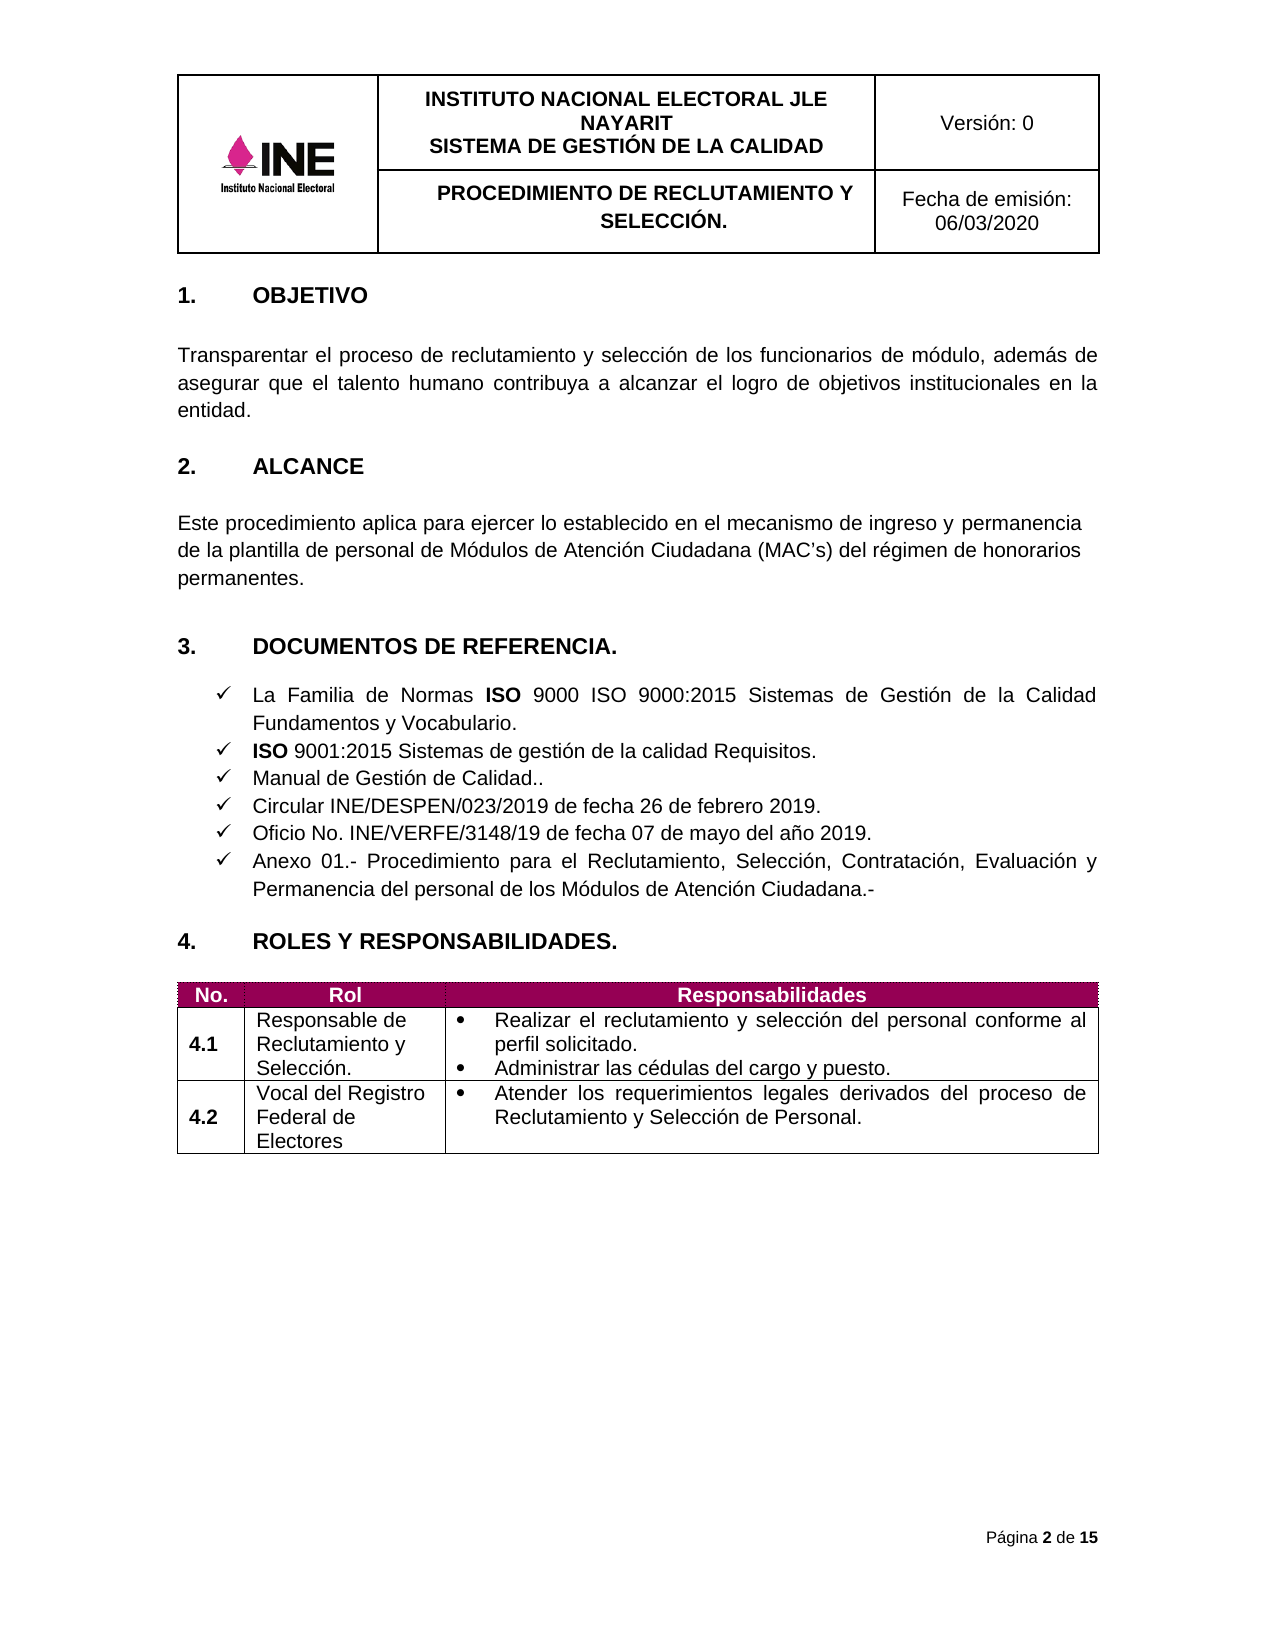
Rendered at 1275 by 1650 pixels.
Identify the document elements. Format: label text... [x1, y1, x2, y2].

list Manual de Gestión de Calidad.. [215, 766, 1098, 790]
table_cell Responsable de Reclutamiento y Selección. [245, 1008, 445, 1080]
list Oficio No. INE/VERFE/3148/19 de fecha 07 de mayo del año 2019. [215, 821, 1098, 845]
table_cell Atender los requerimientos legales derivados del proceso de Reclutamiento y Selección de Personal. [446, 1081, 1098, 1153]
table_header Responsabilidades [446, 982, 1098, 1007]
picture [188, 110, 367, 217]
table_header Rol [245, 982, 446, 1007]
table_cell Vocal del Registro Federal de Electores [245, 1081, 445, 1153]
list ALCANCE [177, 453, 1098, 479]
list ROLES Y RESPONSABILIDADES. [177, 928, 1098, 954]
table_cell Realizar el reclutamiento y selección del personal conforme al perfil solicitado. Administrar las cédulas del cargo y puesto. [446, 1008, 1098, 1080]
list OBJETIVO [177, 282, 1098, 309]
table_cell 4.1 [178, 1008, 244, 1080]
list ISO 9001:2015 Sistemas de gestión de la calidad Requisitos. [215, 738, 1098, 762]
list Circular INE/DESPEN/023/2019 de fecha 26 de febrero 2019. [215, 794, 1098, 818]
text Transparentar el proceso de reclutamiento y selección de los funcionarios de módulo, además de asegurar que el talento humano contribuya a alcanzar el logro de objetivos institucionales en la entidad. [177, 343, 1098, 422]
list DOCUMENTOS DE REFERENCIA. [177, 633, 1098, 659]
table_header No. [178, 982, 245, 1007]
table_cell 4.2 [178, 1081, 244, 1153]
list La Familia de Normas ISO 9000 ISO 9000:2015 Sistemas de Gestión de la Calidad Fundamentos y Vocabulario. [215, 683, 1098, 735]
list Anexo 01.- Procedimiento para el Reclutamiento, Selección, Contratación, Evaluación y Permanencia del personal de los Módulos de Atención Ciudadana.- [215, 849, 1098, 900]
text Este procedimiento aplica para ejercer lo establecido en el mecanismo de ingreso y permanencia de la plantilla de personal de Módulos de Atención Ciudadana (MAC’s) del régimen de honorarios permanentes. [177, 511, 1082, 589]
